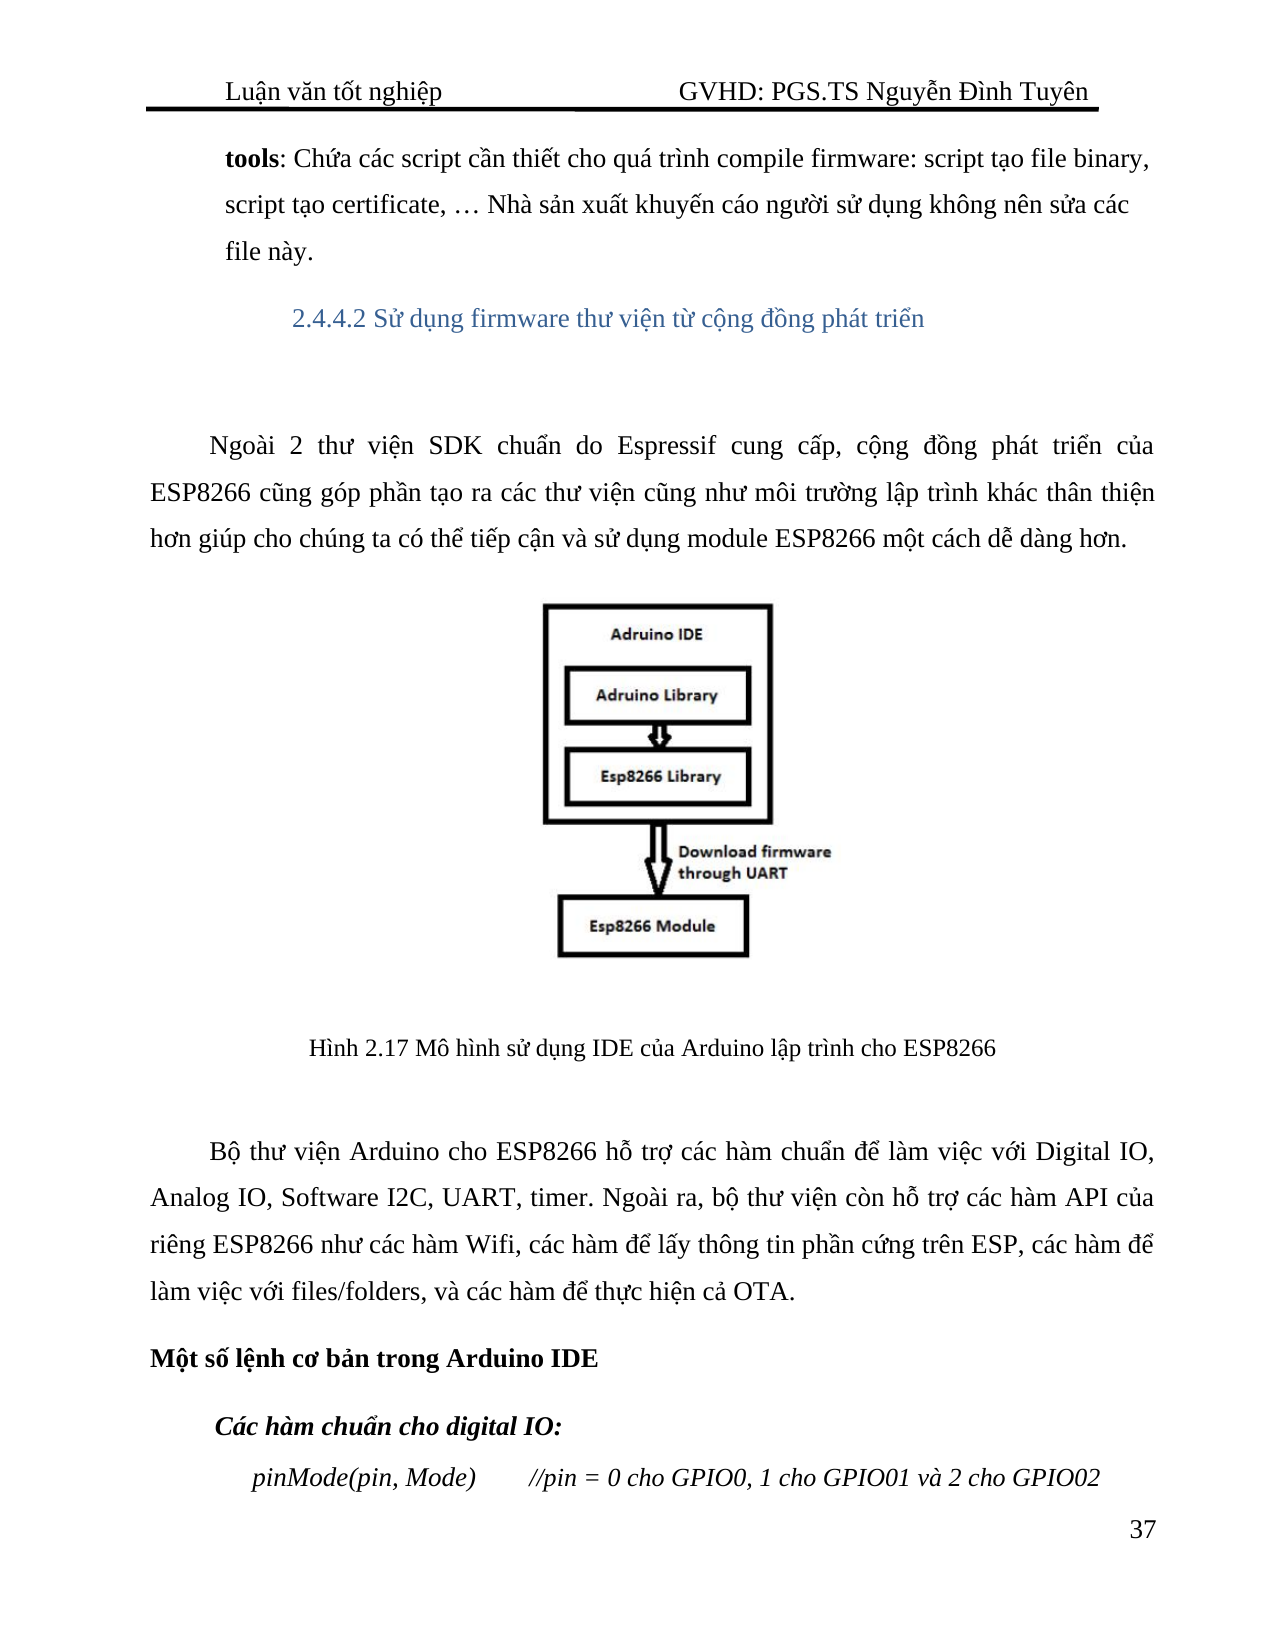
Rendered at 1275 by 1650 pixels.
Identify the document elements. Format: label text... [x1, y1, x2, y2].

text Các hàm chuẩn cho digital IO: [214, 1409, 1156, 1441]
text Ngoài 2 thư viện SDK chuẩn do Espressif cung cấp, cộng đồng phát triển của ESP8266 cũng góp phần tạo ra các thư viện cũng như môi trường lập trình khác thân thiện hơn giúp cho chúng ta có thể tiếp cận và sử dụng module ESP8266 một cách dễ dàng hơn. [150, 429, 1156, 554]
text pinMode(pin, Mode) //pin = 0 cho GPIO0, 1 cho GPIO01 và 2 cho GPIO02 [252, 1462, 1156, 1493]
text Một số lệnh cơ bản trong Arduino IDE [150, 1342, 1156, 1373]
list tools: Chứa các script cần thiết cho quá trình compile firmware: script tạo file binary, script tạo certificate, … Nhà sản xuất khuyến cáo người sử dụng không nên sửa các file này. [225, 142, 1156, 266]
picture [523, 590, 842, 987]
subtitle 2.4.4.2 Sử dụng firmware thư viện từ cộng đồng phát triển [150, 302, 1156, 334]
text Bộ thư viện Arduino cho ESP8266 hỗ trợ các hàm chuẩn để làm việc với Digital IO, Analog IO, Software I2C, UART, timer. Ngoài ra, bộ thư viện còn hỗ trợ các hàm API của riêng ESP8266 như các hàm Wifi, các hàm để lấy thông tin phần cứng trên ESP, các hàm để làm việc với files/folders, và các hàm để thực hiện cả OTA. [150, 1022, 1156, 1306]
